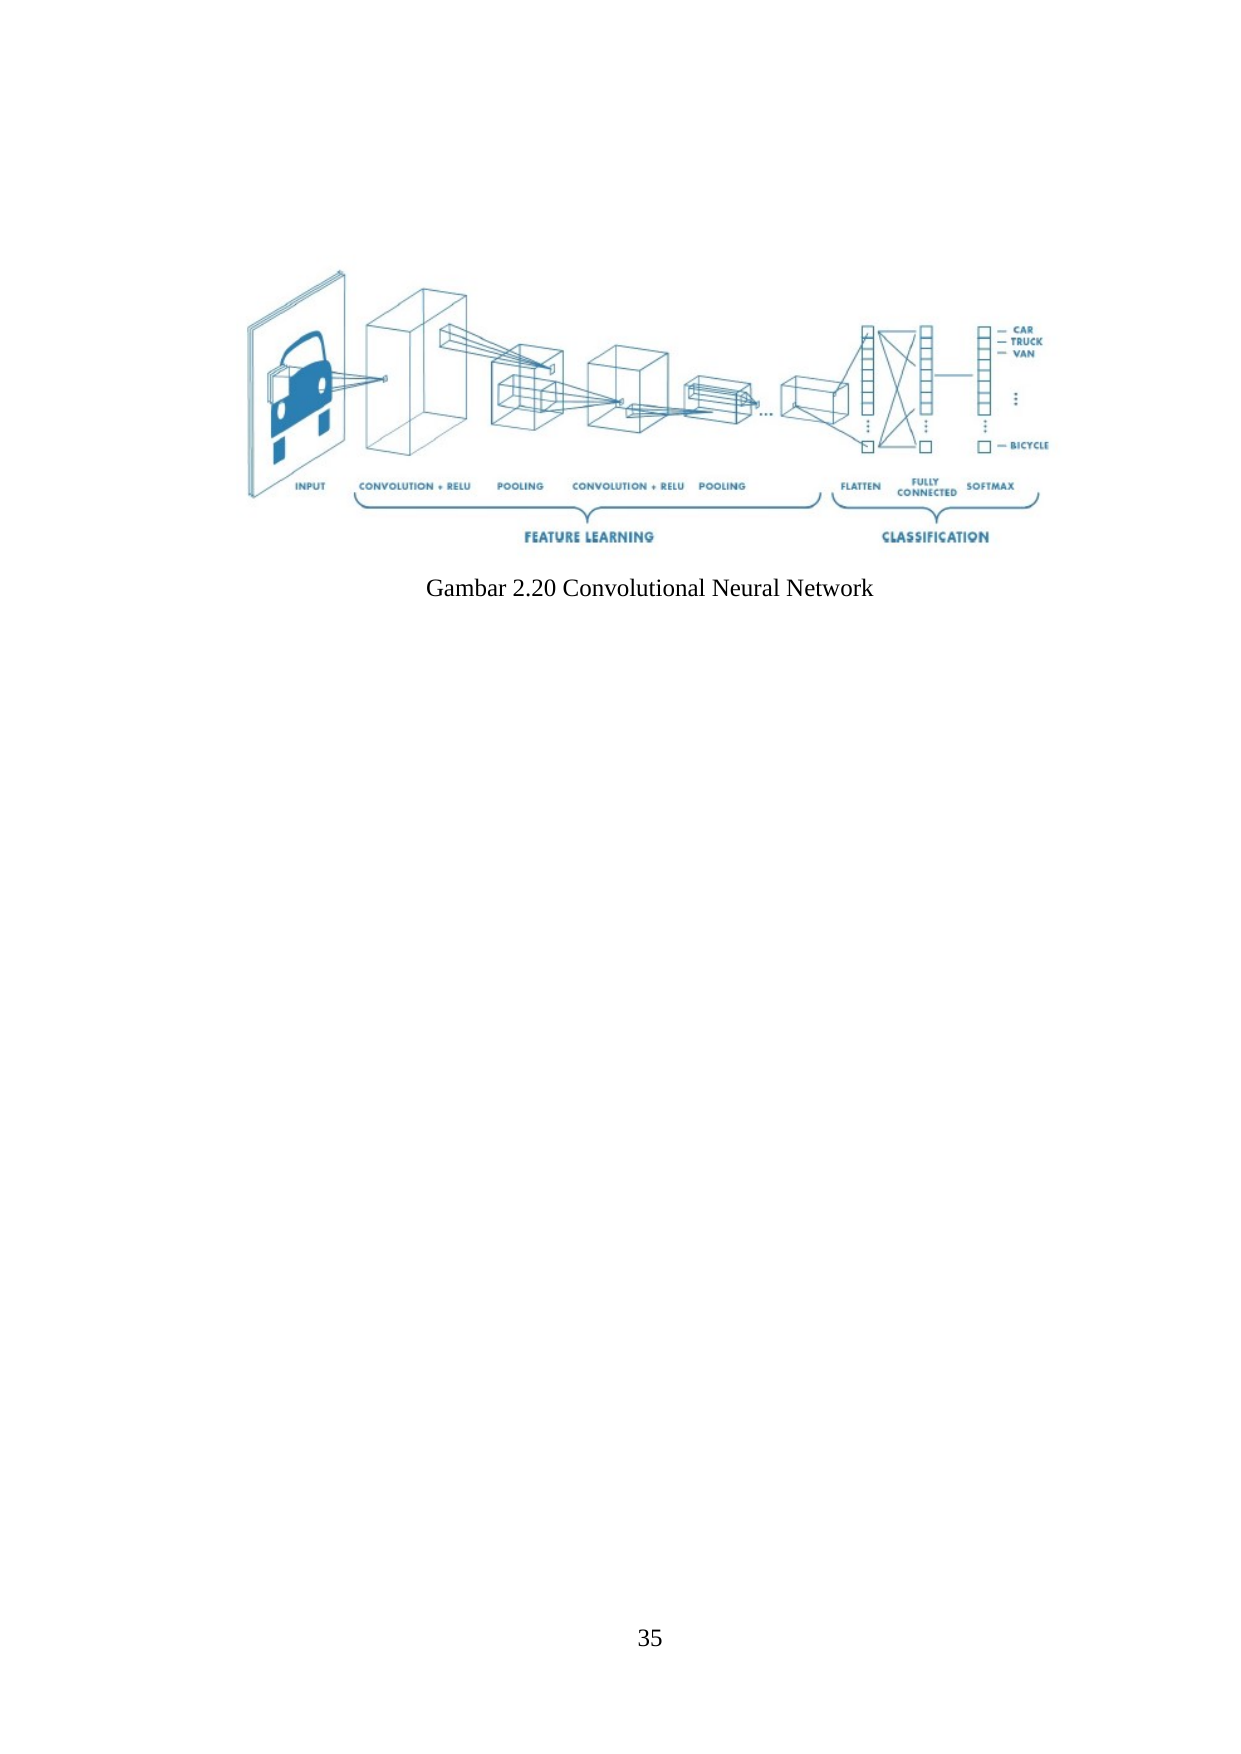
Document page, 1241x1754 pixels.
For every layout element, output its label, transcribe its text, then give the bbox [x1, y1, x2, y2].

text Gambar 2.20 Convolutional Neural Network [236, 573, 1063, 602]
picture [236, 236, 1063, 559]
